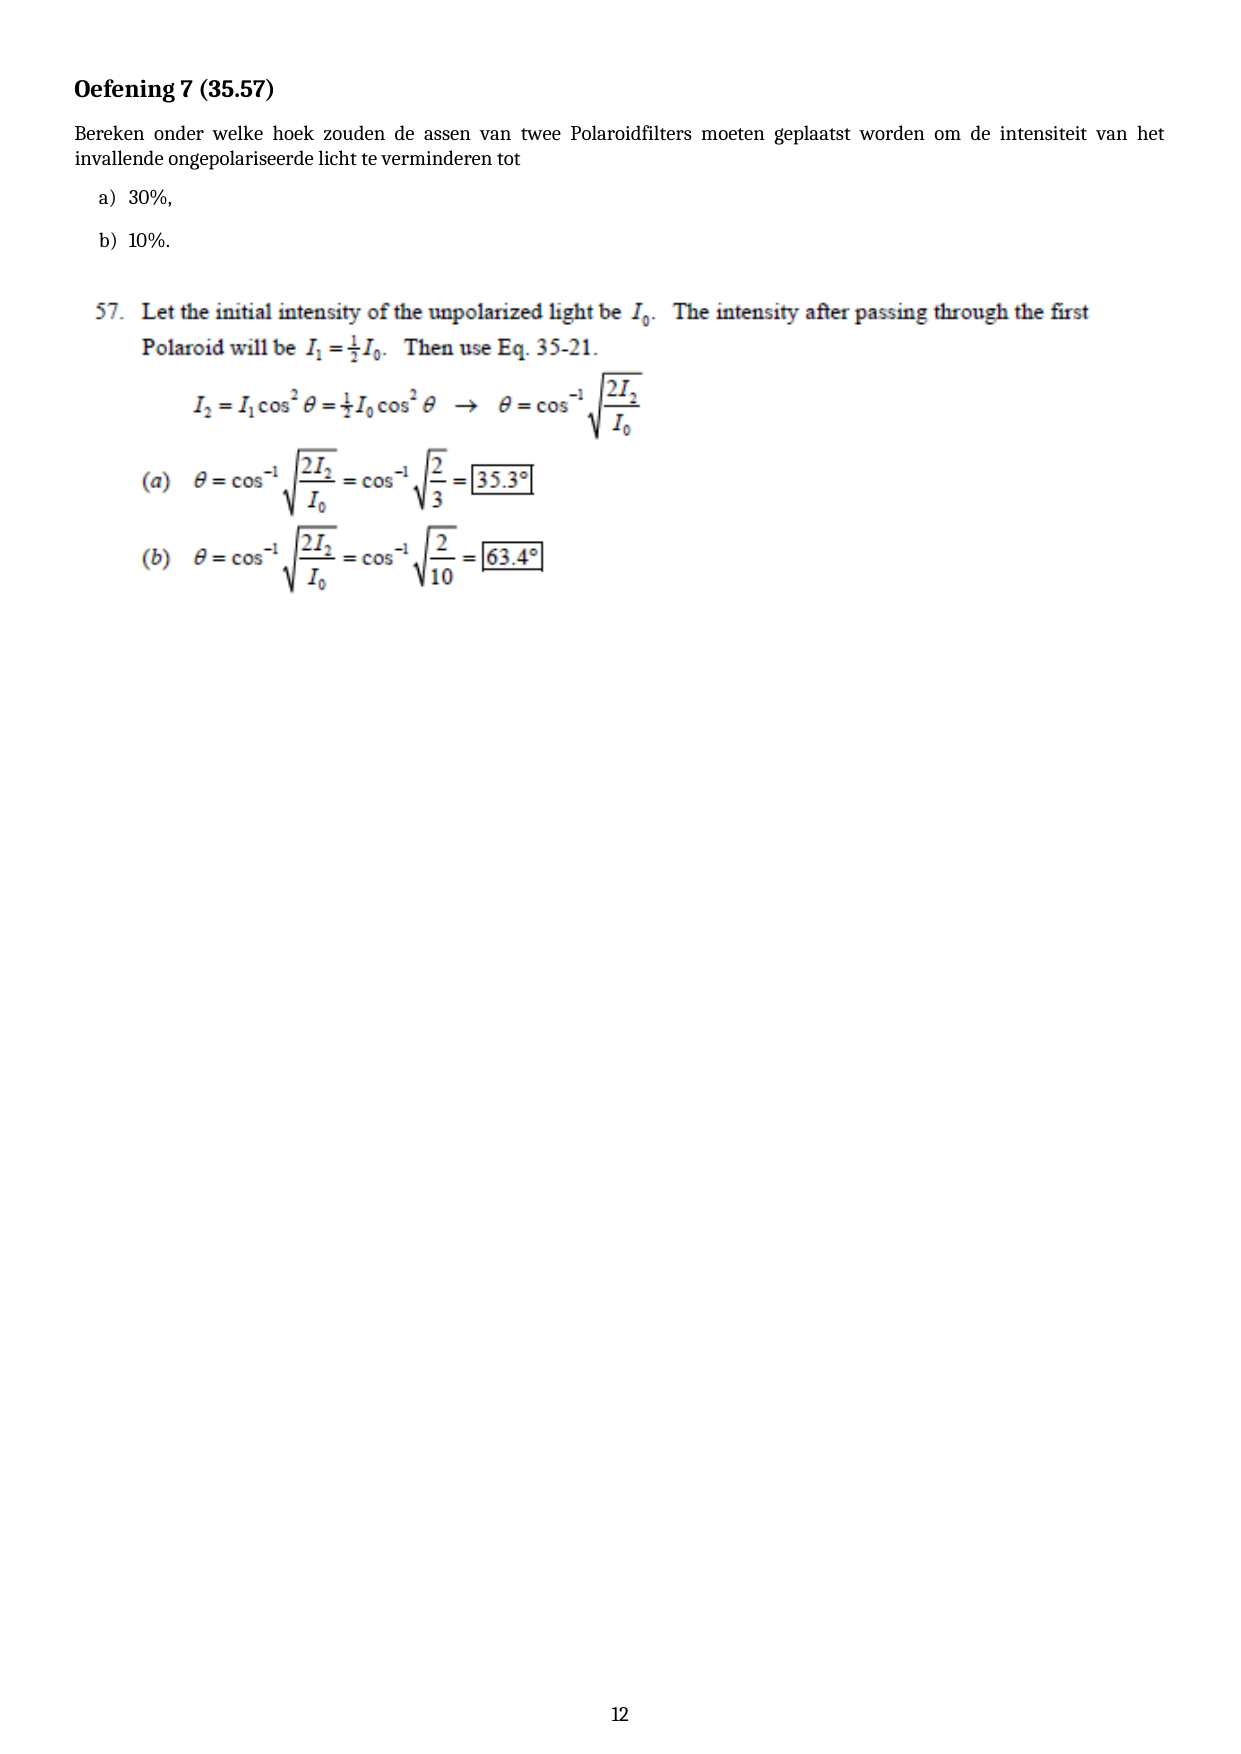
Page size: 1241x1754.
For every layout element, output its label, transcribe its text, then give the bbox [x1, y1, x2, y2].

text Bereken onder welke hoek zouden de assen van twee Polaroidfilters moeten geplaatst worden om de intensiteit van het invallende ongepolariseerde licht te verminderen tot [74, 122, 1167, 170]
text Oefening 7 (35.57) [74, 75, 1167, 104]
list 10%. [99, 228, 1167, 252]
picture [75, 277, 1163, 607]
list 30%, [99, 186, 1167, 209]
